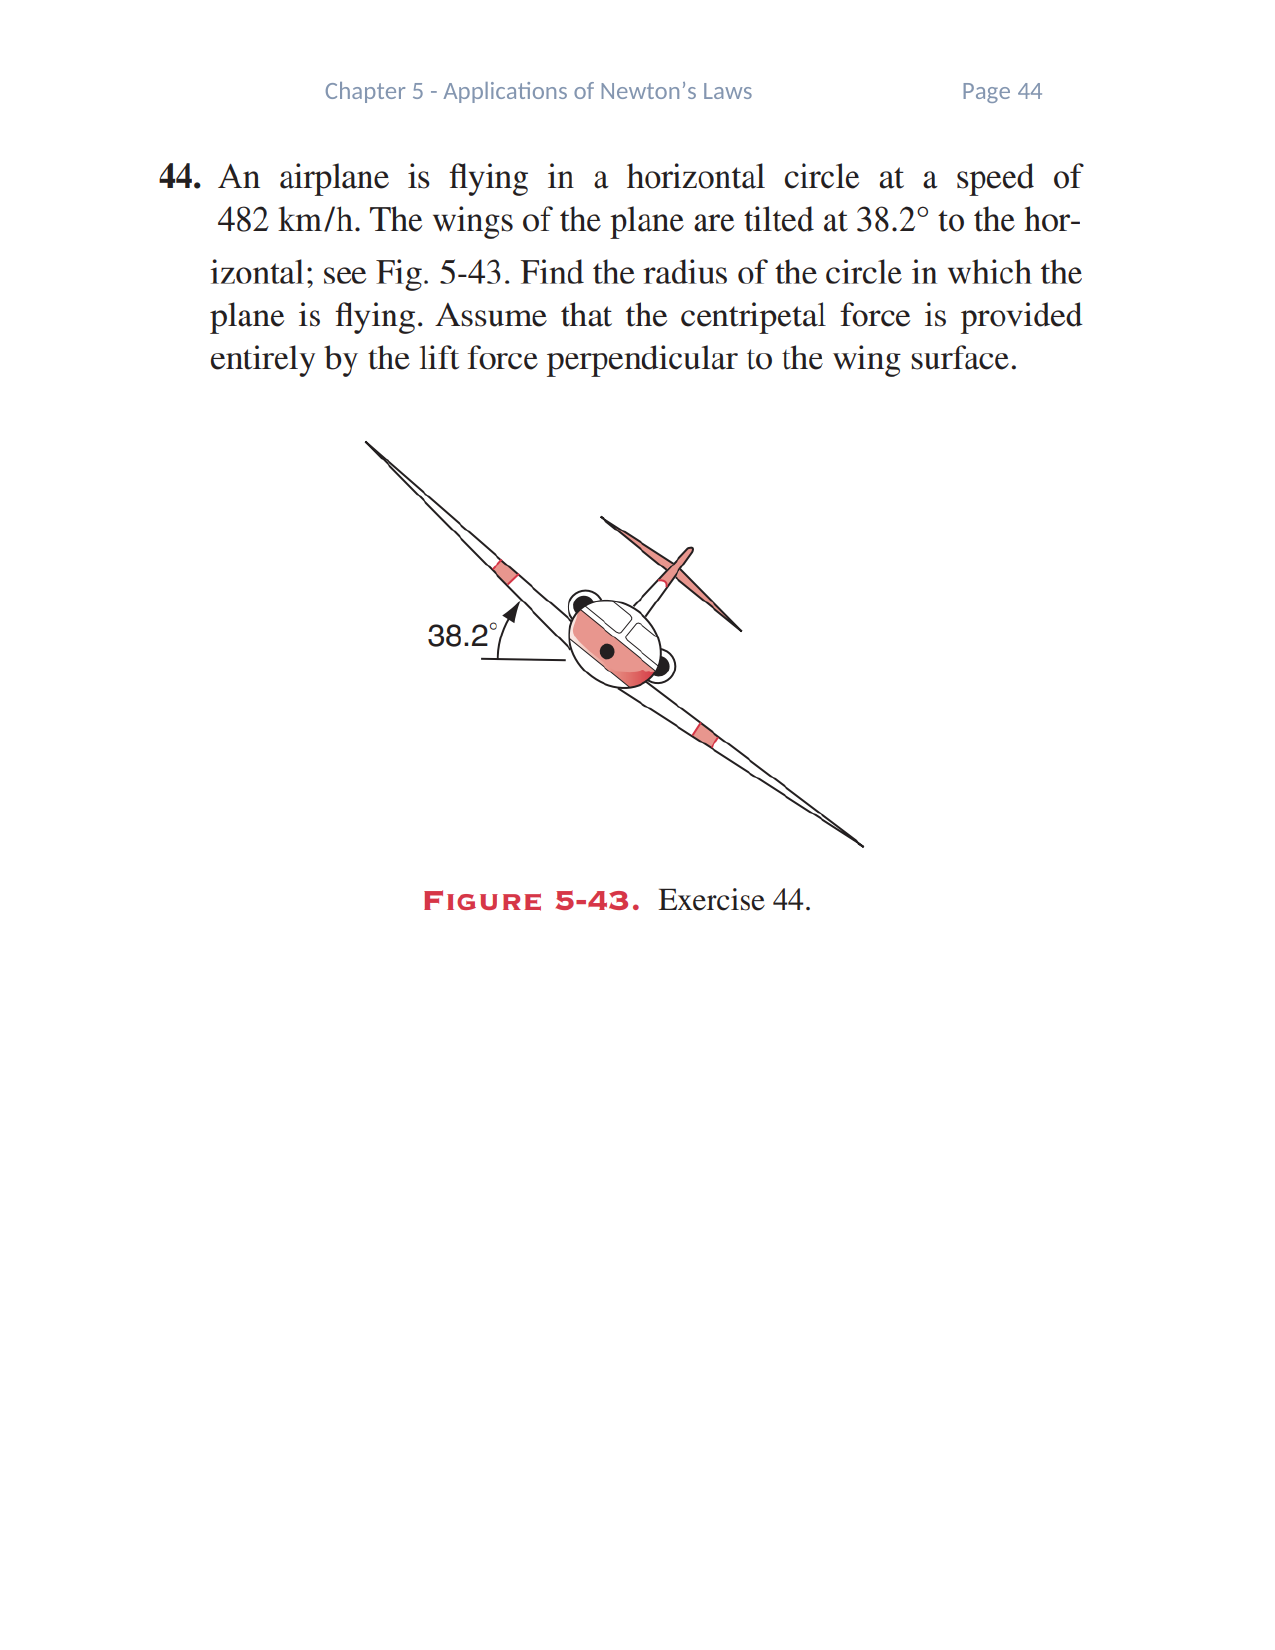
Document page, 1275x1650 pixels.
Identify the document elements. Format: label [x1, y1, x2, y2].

picture [135, 248, 1110, 919]
picture [135, 150, 1110, 247]
